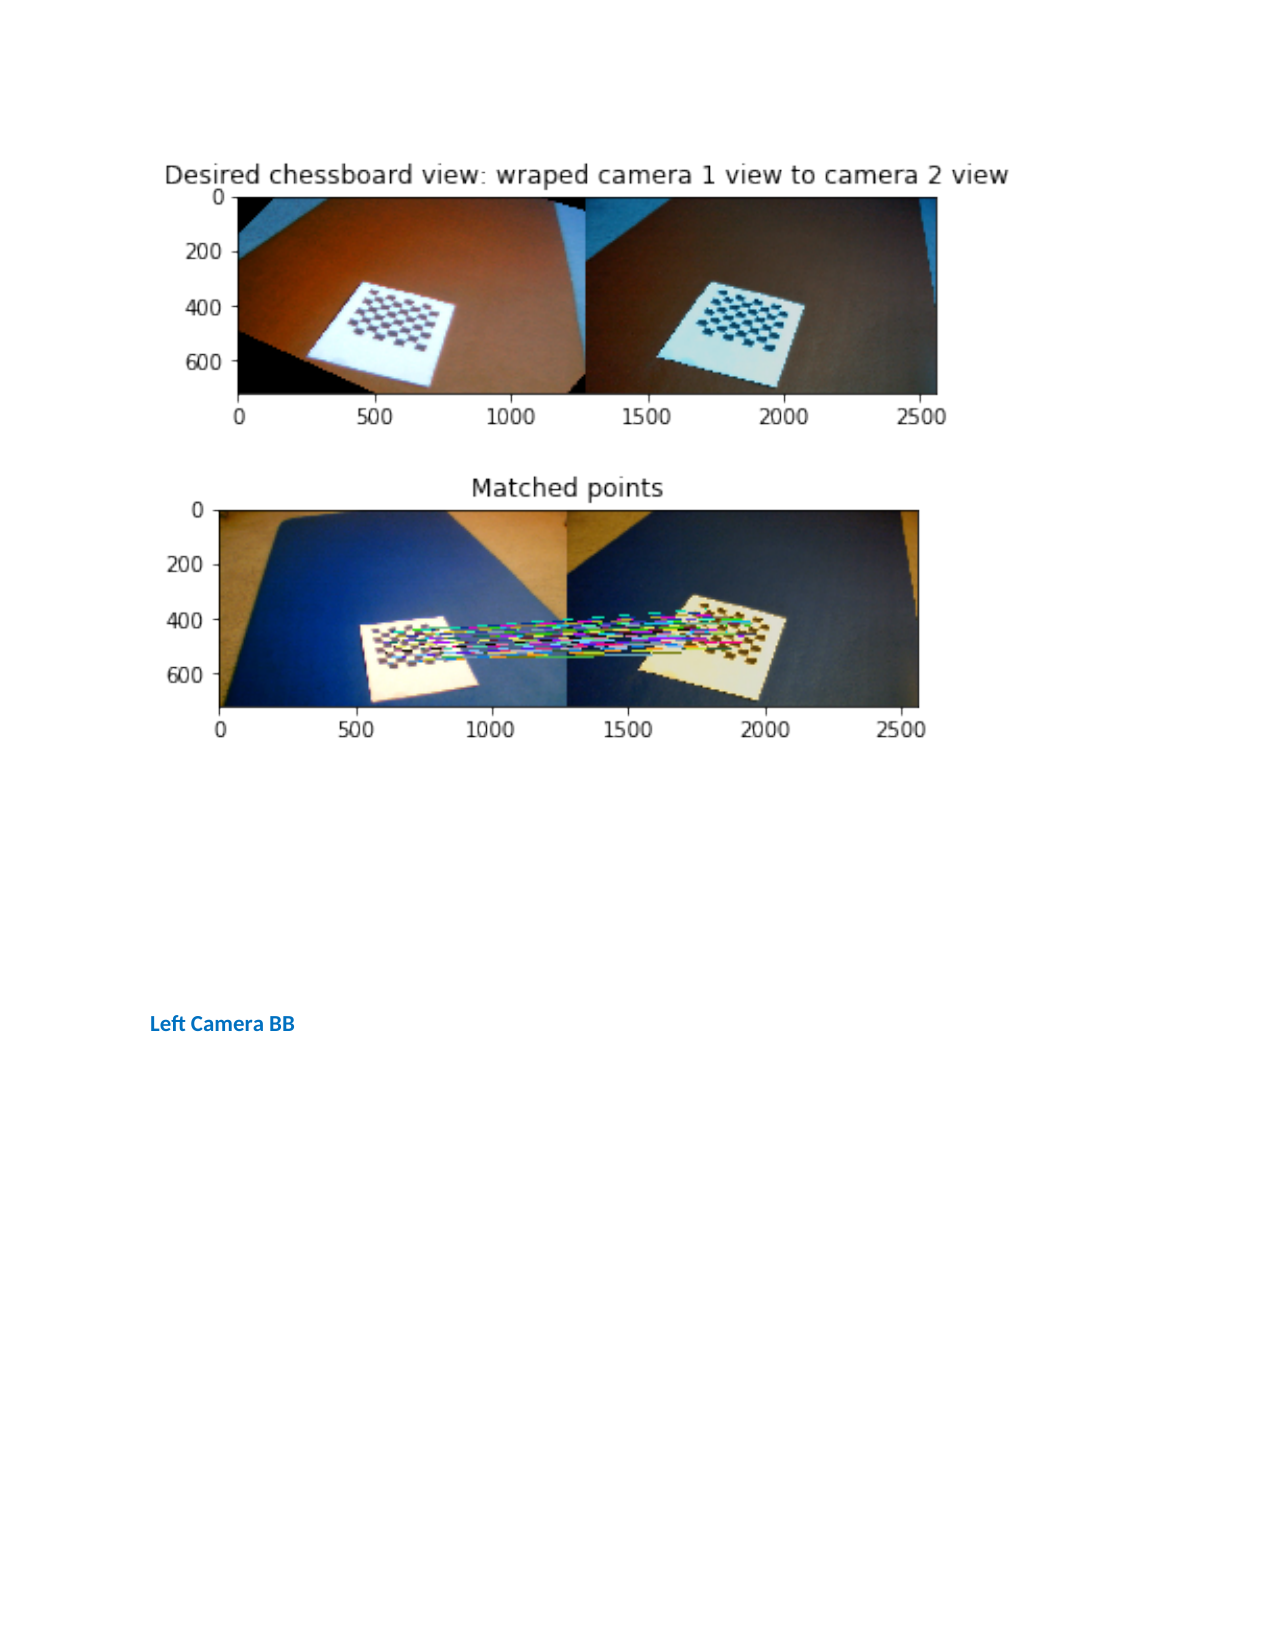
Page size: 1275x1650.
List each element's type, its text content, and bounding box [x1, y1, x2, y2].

picture [150, 150, 1024, 444]
text Left Camera BB [150, 1009, 1125, 1038]
picture [150, 462, 940, 757]
